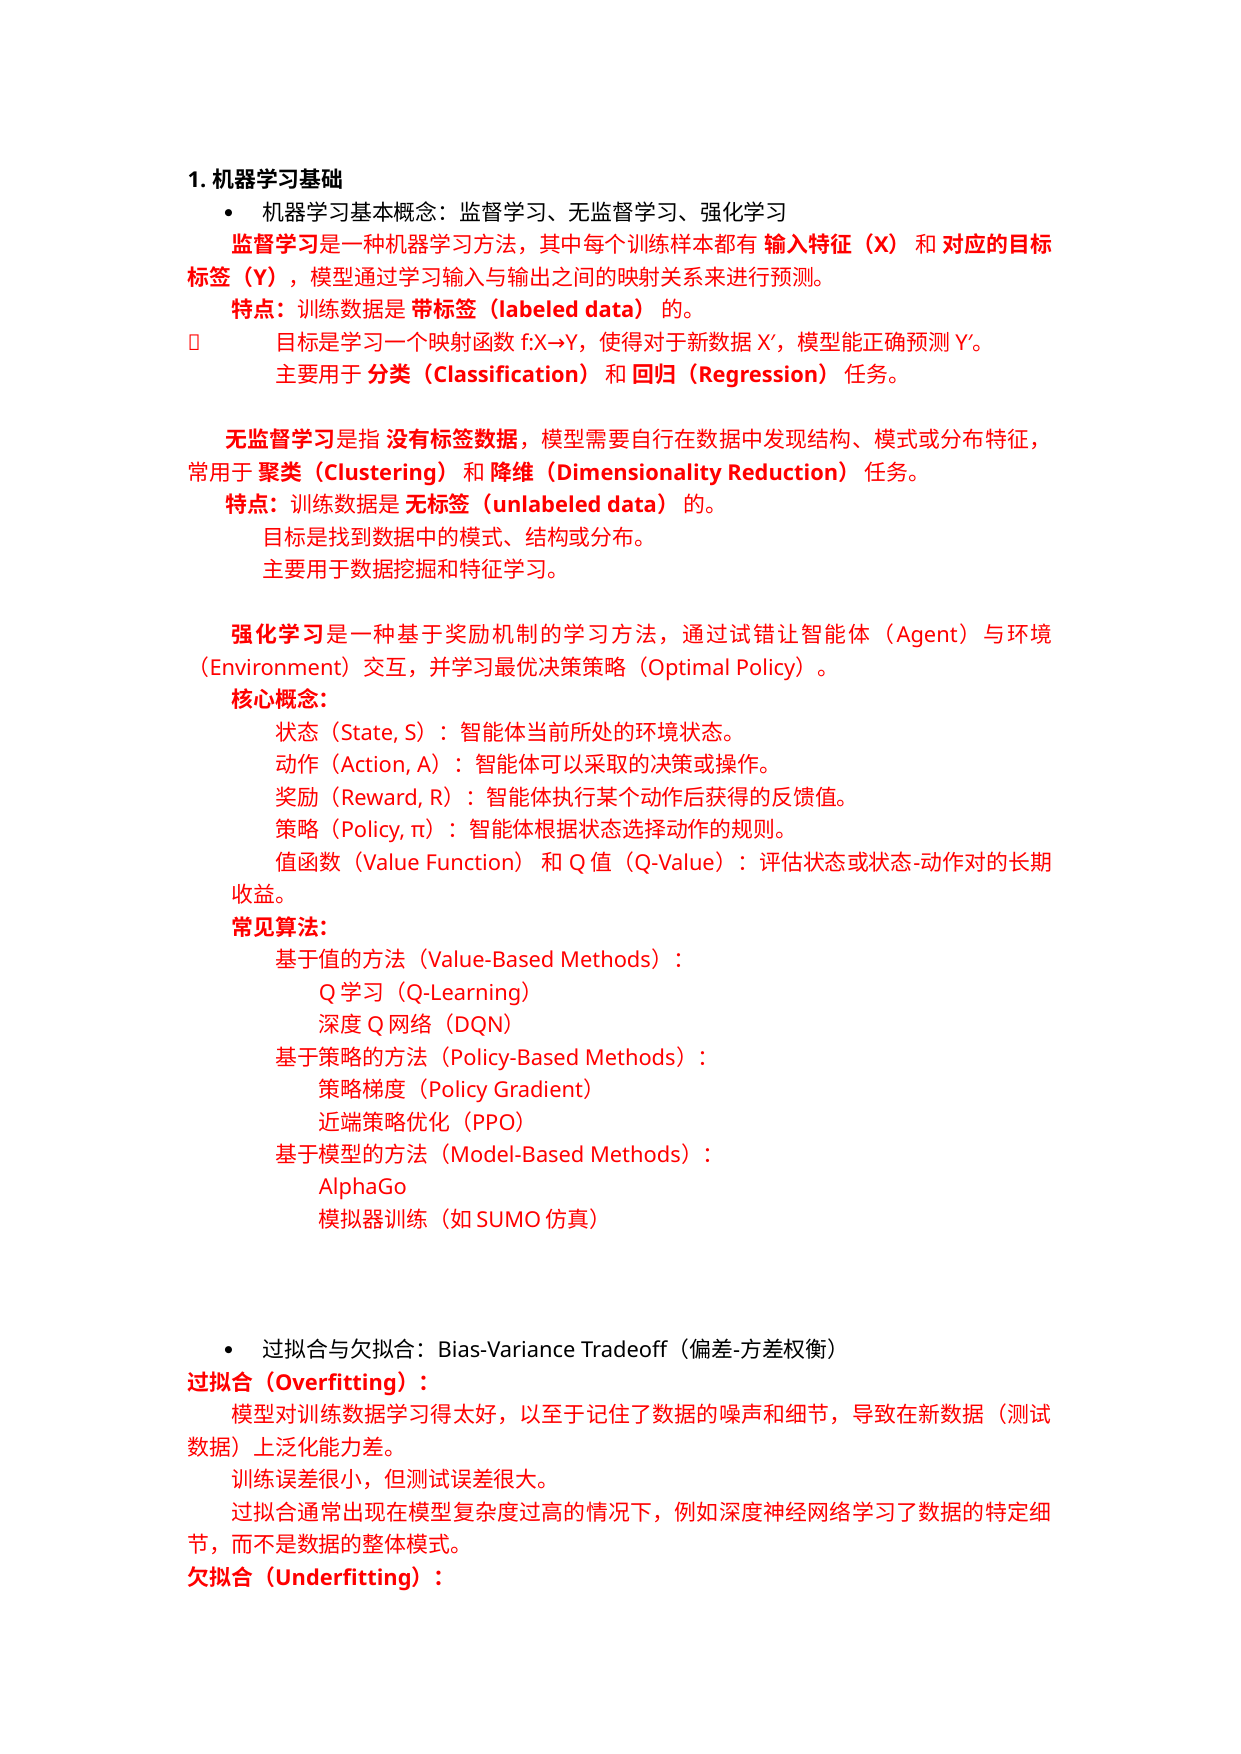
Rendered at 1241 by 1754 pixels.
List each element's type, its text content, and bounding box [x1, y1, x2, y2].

text 主要用于数据挖掘和特征学习。 [262, 552, 1053, 584]
text 过拟合通常出现在模型复杂度过高的情况下，例如深度神经网络学习了数据的特定细节，而不是数据的整体模式。 [187, 1494, 1053, 1559]
text 策略梯度（Policy Gradient） [275, 1072, 1053, 1104]
text 动作（Action, A）：智能体可以采取的决策或操作。 [231, 747, 1053, 779]
text 深度Q网络（DQN） [275, 1007, 1053, 1039]
text 常见算法： [187, 909, 1053, 942]
text 策略（Policy, π）：智能体根据状态选择动作的规则。 [231, 812, 1053, 844]
text 训练误差很小，但测试误差很大。 [187, 1462, 1053, 1494]
text 基于模型的方法（Model-Based Methods）： [231, 1137, 1053, 1169]
text 欠拟合（Underfitting）： [187, 1559, 1053, 1592]
text 模型对训练数据学习得太好，以至于记住了数据的噪声和细节，导致在新数据（测试数据）上泛化能力差。 [187, 1397, 1053, 1462]
text 近端策略优化（PPO） [275, 1104, 1053, 1137]
text 基于策略的方法（Policy-Based Methods）： [231, 1039, 1053, 1072]
text 监督学习是一种机器学习方法，其中每个训练样本都有 输入特征（X） 和 对应的目标标签（Y），模型通过学习输入与输出之间的映射关系来进行预测。 [187, 227, 1053, 292]
text 状态（State, S）：智能体当前所处的环境状态。 [231, 714, 1053, 747]
text 特点：训练数据是 无标签（unlabeled data） 的。 [187, 487, 1053, 519]
text 强化学习是一种基于奖励机制的学习方法，通过试错让智能体（Agent）与环境（Environment）交互，并学习最优决策策略（Optimal Policy）。 [187, 617, 1053, 682]
list 过拟合与欠拟合：Bias-Variance Tradeoff（偏差-方差权衡） [225, 1332, 1053, 1364]
text 奖励（Reward, R）：智能体执行某个动作后获得的反馈值。 [231, 779, 1053, 812]
text AlphaGo [275, 1169, 1053, 1202]
text Q学习（Q-Learning） [275, 974, 1053, 1007]
text 基于值的方法（Value-Based Methods）： [231, 942, 1053, 974]
text 特点：训练数据是 带标签（labeled data） 的。 [187, 292, 1053, 324]
text  目标是学习一个映射函数 f:X→Y，使得对于新数据 X′，模型能正确预测 Y′。 [187, 324, 1053, 357]
text 目标是找到数据中的模式、结构或分布。 [262, 519, 1053, 552]
text 过拟合（Overfitting）： [187, 1364, 1053, 1397]
text 主要用于 分类（Classification） 和 回归（Regression） 任务。 [231, 357, 1053, 389]
text 无监督学习是指 没有标签数据，模型需要自行在数据中发现结构、模式或分布特征，常用于 聚类（Clustering） 和 降维（Dimensionality Reduction） 任务。 [187, 422, 1053, 487]
text 核心概念： [187, 682, 1053, 714]
text 值函数（Value Function） 和 Q值（Q-Value）：评估状态或状态-动作对的长期收益。 [231, 844, 1053, 909]
text 1. 机器学习基础 [187, 162, 1053, 194]
text 模拟器训练（如SUMO仿真） [275, 1202, 1053, 1234]
list 机器学习基本概念：监督学习、无监督学习、强化学习 [225, 194, 1053, 227]
